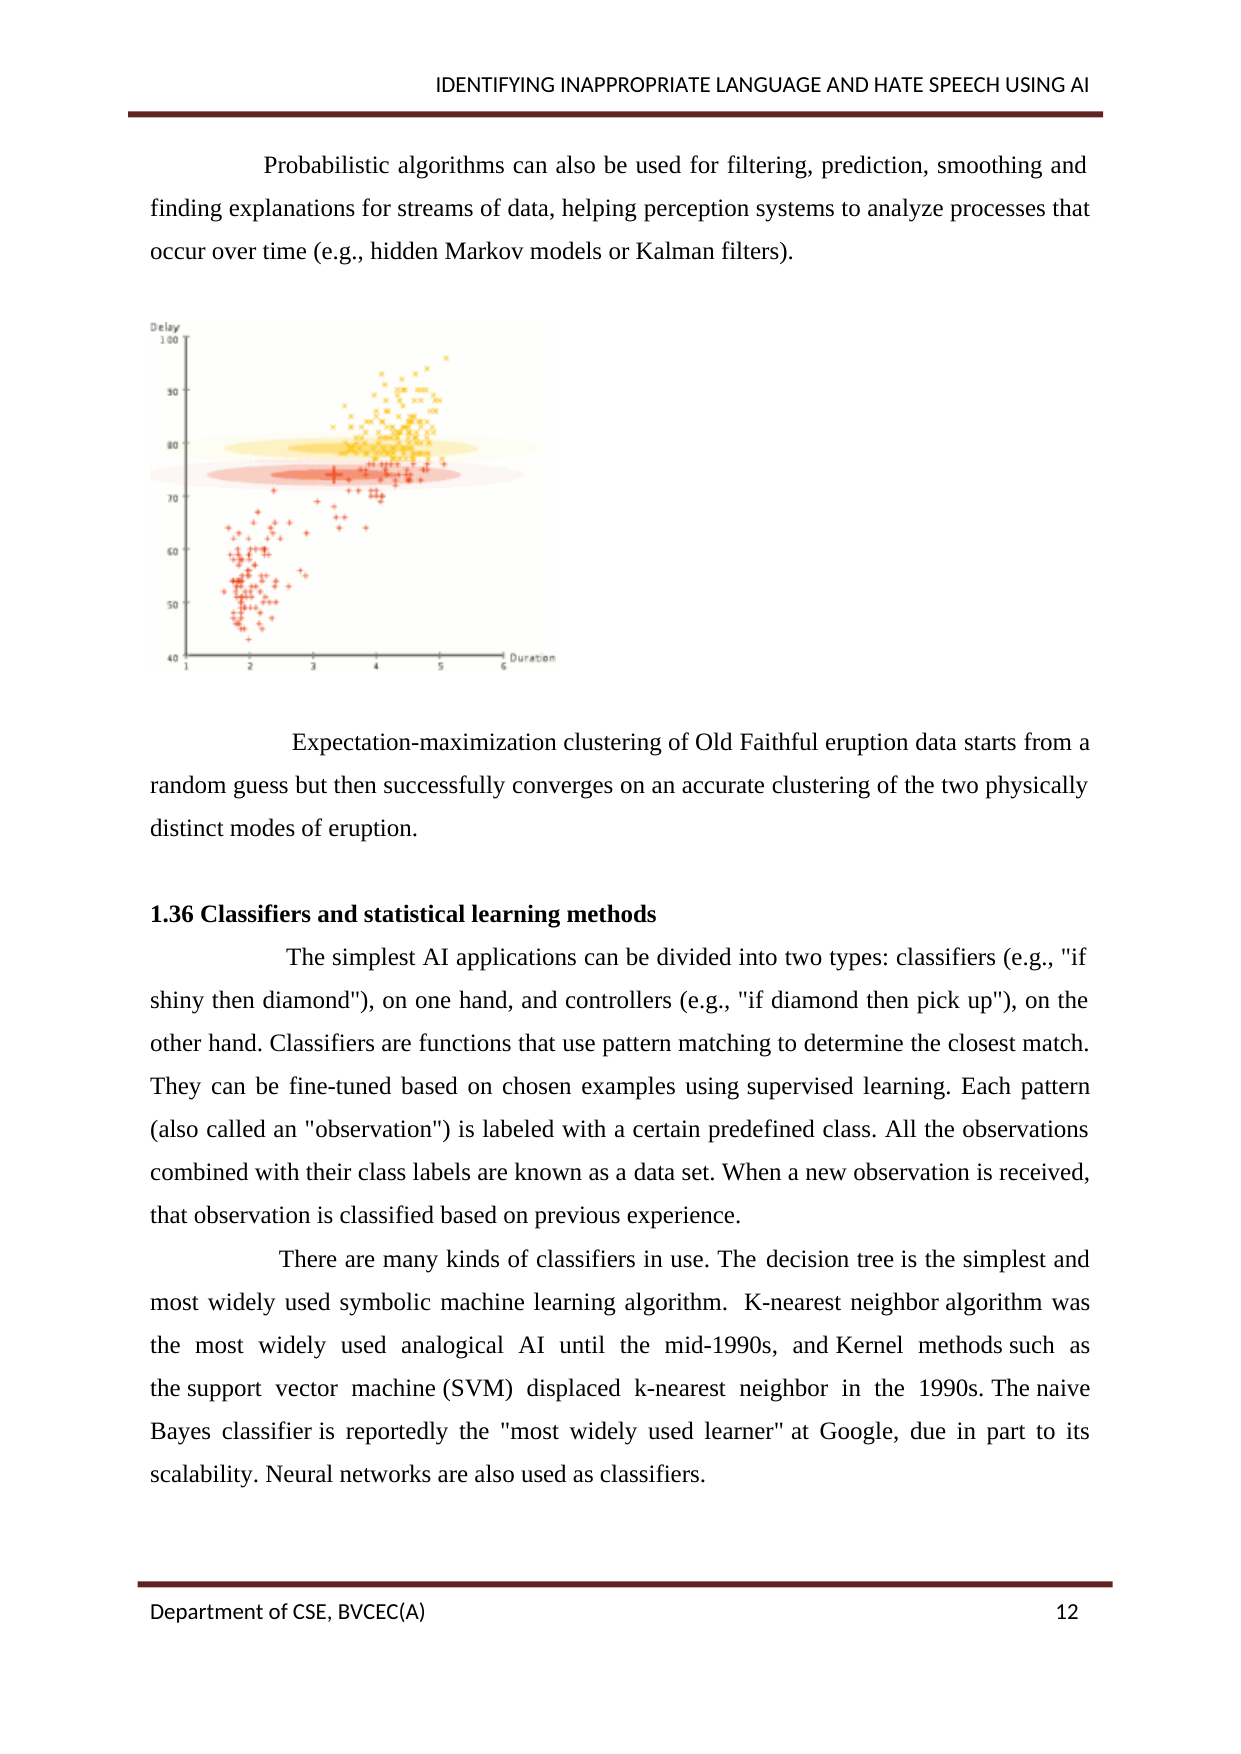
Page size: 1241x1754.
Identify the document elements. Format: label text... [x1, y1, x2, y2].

text Expectation-maximization clustering of Old Faithful eruption data starts from a random guess but then successfully converges on an accurate clustering of the two physically distinct modes of eruption. [150, 727, 1090, 842]
picture [150, 322, 556, 672]
text Probabilistic algorithms can also be used for filtering, prediction, smoothing and finding explanations for streams of data, helping perception systems to analyze processes that occur over time (e.g., hidden Markov models or Kalman filters). [150, 150, 1090, 265]
text The simplest AI applications can be divided into two types: classifiers (e.g., "if shiny then diamond"), on one hand, and controllers (e.g., "if diamond then pick up"), on the other hand. Classifiers are functions that use pattern matching to determine the closest match. They can be fine-tuned based on chosen examples using supervised learning. Each pattern (also called an "observation") is labeled with a certain predefined class. All the observations combined with their class labels are known as a data set. When a new observation is received, that observation is classified based on previous experience. [150, 942, 1090, 1229]
subtitle 1.36 Classifiers and statistical learning methods [150, 899, 1090, 927]
text There are many kinds of classifiers in use. The decision tree is the simplest and most widely used symbolic machine learning algorithm. K-nearest neighbor algorithm was the most widely used analogical AI until the mid-1990s, and Kernel methods such as the support vector machine (SVM) displaced k-nearest neighbor in the 1990s. The naive Bayes classifier is reportedly the "most widely used learner" at Google, due in part to its scalability. Neural networks are also used as classifiers. [150, 1244, 1090, 1488]
